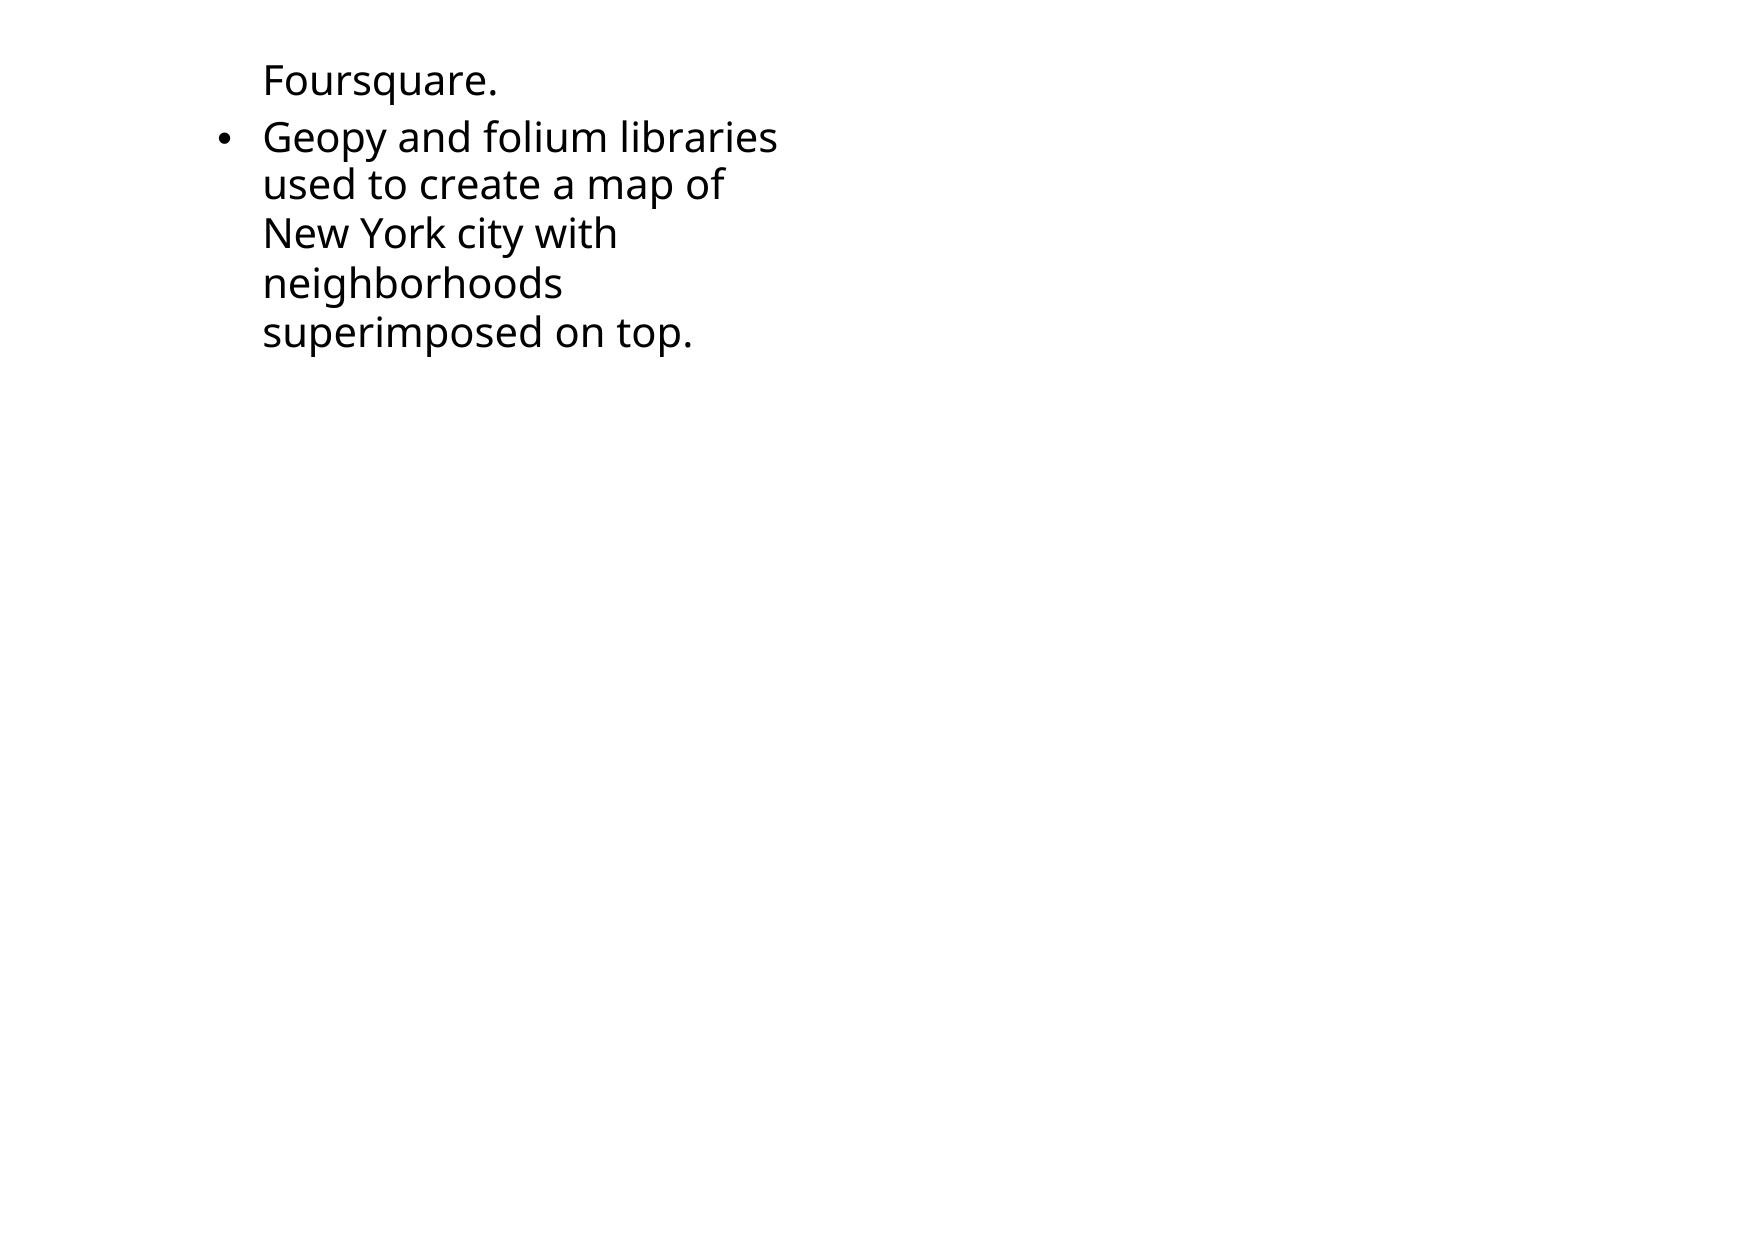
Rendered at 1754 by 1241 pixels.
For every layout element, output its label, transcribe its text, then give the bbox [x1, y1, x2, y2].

list Geopy and folium libraries used to create a map of New York city with neighborhoods superimposed on top. [217, 113, 797, 360]
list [217, 56, 734, 106]
